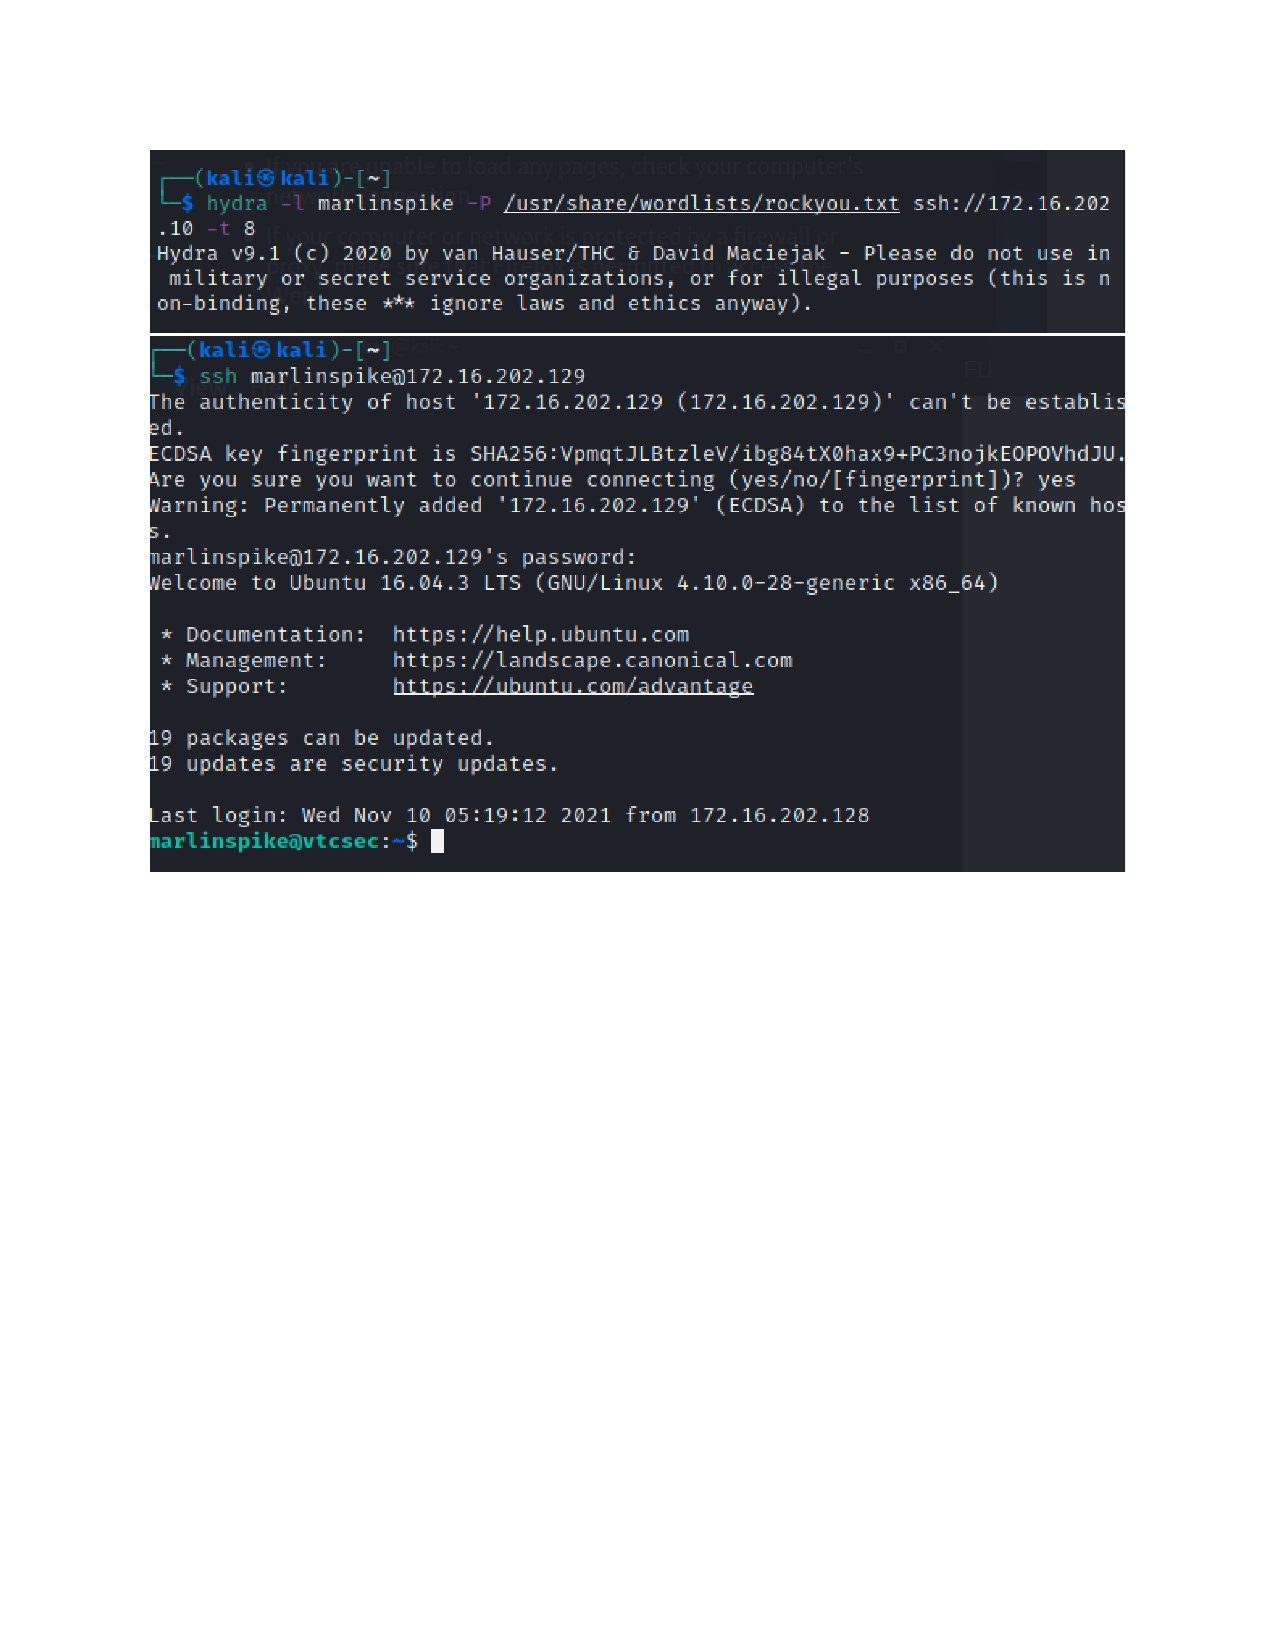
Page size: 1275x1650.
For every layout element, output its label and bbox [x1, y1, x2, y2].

picture [150, 150, 1125, 333]
picture [150, 336, 1125, 872]
